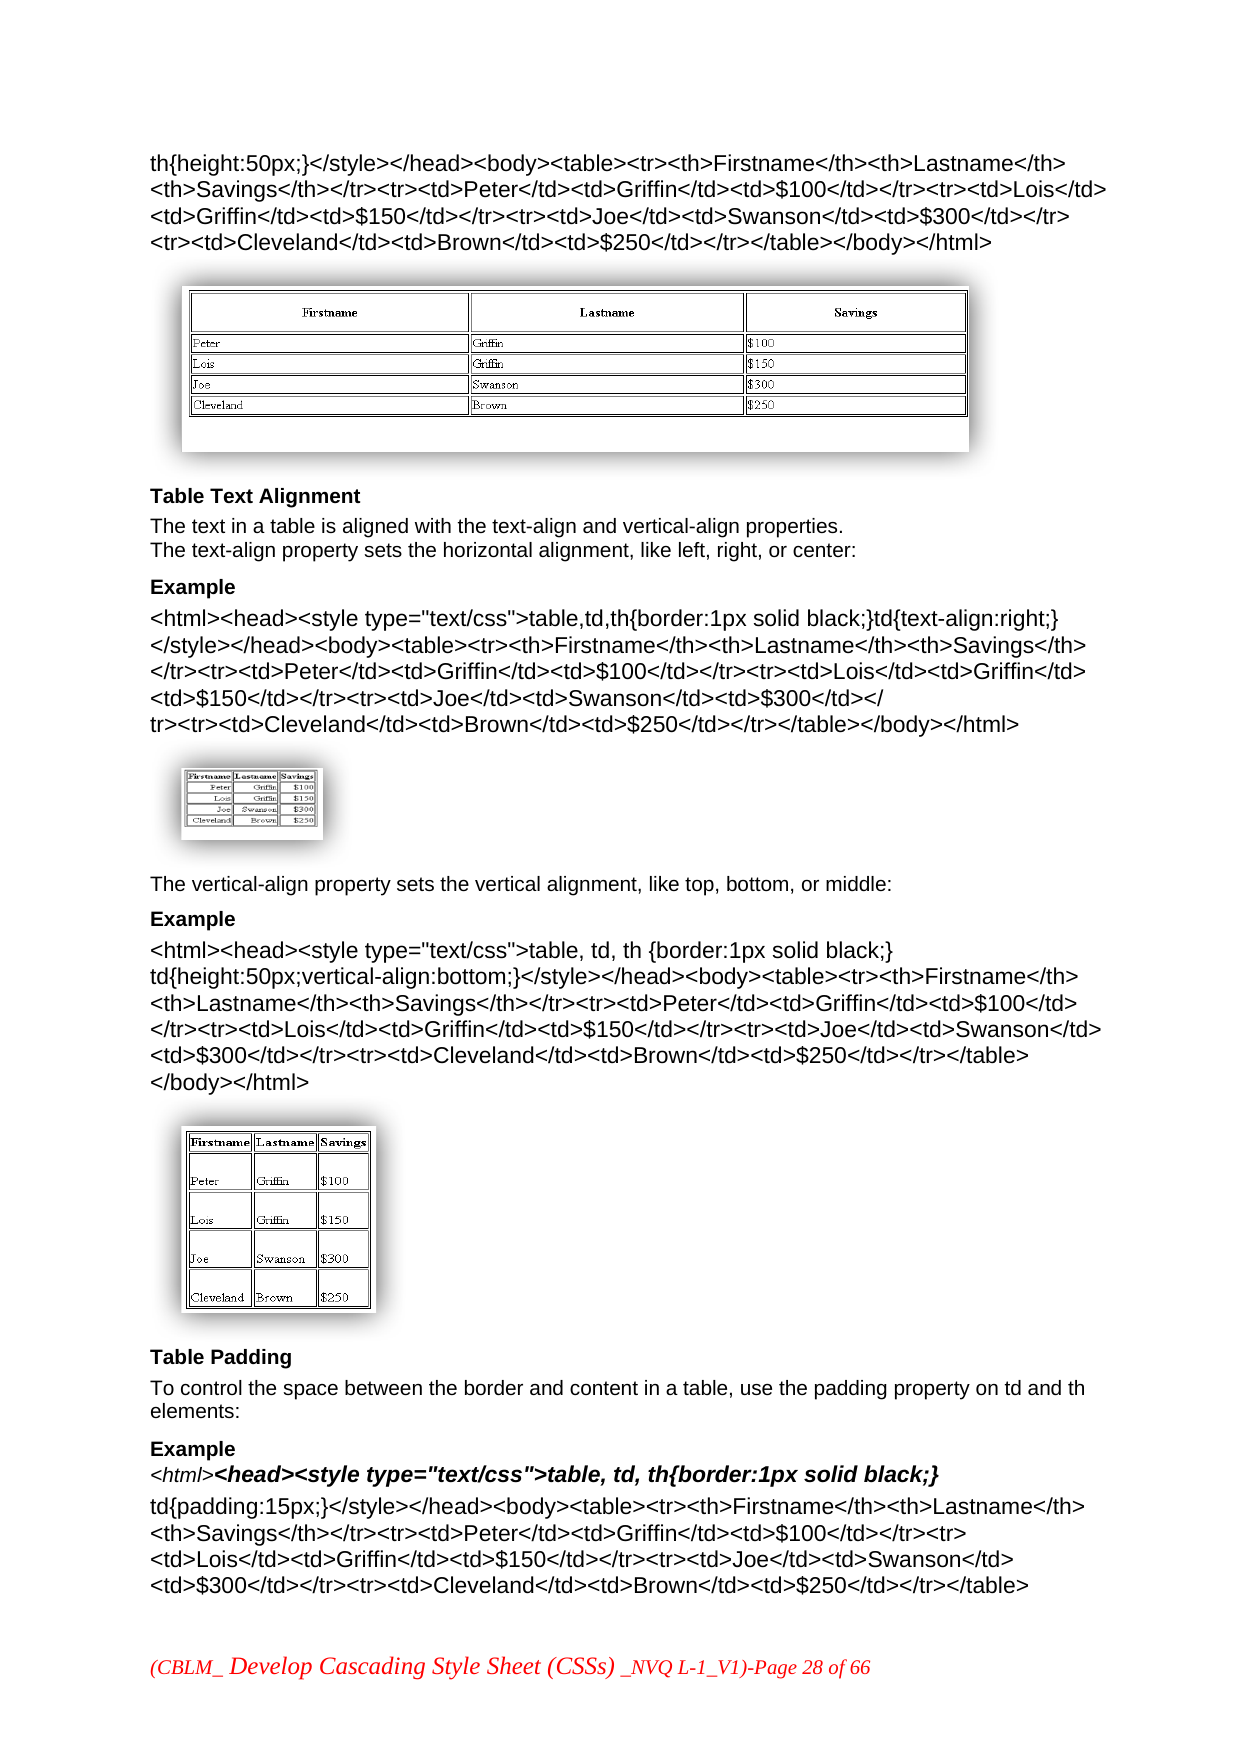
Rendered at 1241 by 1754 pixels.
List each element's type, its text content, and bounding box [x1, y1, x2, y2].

text </body></html> [150, 1069, 1116, 1095]
text th{height:50px;}</style></head><body><table><tr><th>Firstname</th><th>Lastname</th> [150, 150, 1116, 176]
text </tr><tr><td>Lois</td><td>Griffin</td><td>$150</td></tr><tr><td>Joe</td><td>Swanson</td> [150, 1016, 1116, 1042]
text td{height:50px;vertical-align:bottom;}</style></head><body><table><tr><th>Firstname</th> [150, 963, 1116, 989]
subtitle Example <html><head><style type="text/css">table, td, th{border:1px solid black;} [150, 1437, 1116, 1487]
text <td>Griffin</td><td>$150</td></tr><tr><td>Joe</td><td>Swanson</td><td>$300</td></tr> [150, 203, 1116, 229]
text The vertical-align property sets the vertical alignment, like top, bottom, or middle: [150, 872, 1116, 896]
text <td>$300</td></tr><tr><td>Cleveland</td><td>Brown</td><td>$250</td></tr></table> [150, 1572, 1116, 1599]
text The text-align property sets the horizontal alignment, like left, right, or center: [150, 538, 1116, 562]
text <html><head><style type="text/css">table, td, th {border:1px solid black;} [150, 937, 1116, 963]
text <th>Lastname</th><th>Savings</th></tr><tr><td>Peter</td><td>Griffin</td><td>$100</td> [150, 989, 1116, 1016]
subtitle Example [150, 575, 1116, 599]
text td{padding:15px;}</style></head><body><table><tr><th>Firstname</th><th>Lastname</th> [150, 1493, 1116, 1519]
subtitle Table Text Alignment [150, 484, 1116, 508]
text </style></head><body><table><tr><th>Firstname</th><th>Lastname</th><th>Savings</th> [150, 632, 1116, 658]
text <td>Lois</td><td>Griffin</td><td>$150</td></tr><tr><td>Joe</td><td>Swanson</td> [150, 1546, 1116, 1572]
subtitle Table Padding [150, 1345, 1116, 1369]
text <tr><td>Cleveland</td><td>Brown</td><td>$250</td></tr></table></body></html> [150, 229, 1116, 255]
text To control the space between the border and content in a table, use the padding property on td and th elements: [150, 1375, 1116, 1423]
subtitle Example [150, 907, 1116, 931]
text <td>$150</td></tr><tr><td>Joe</td><td>Swanson</td><td>$300</td></tr><tr><td>Cleveland</td><td>Brown</td><td>$250</td></tr></table></body></html> [150, 684, 1116, 737]
text </tr><tr><td>Peter</td><td>Griffin</td><td>$100</td></tr><tr><td>Lois</td><td>Griffin</td> [150, 658, 1116, 684]
text The text in a table is aligned with the text-align and vertical-align properties. [150, 514, 1116, 538]
text <html><head><style type="text/css">table,td,th{border:1px solid black;}td{text-align:right;} [150, 605, 1116, 632]
text <th>Savings</th></tr><tr><td>Peter</td><td>Griffin</td><td>$100</td></tr><tr><td>Lois</td> [150, 176, 1116, 203]
text <th>Savings</th></tr><tr><td>Peter</td><td>Griffin</td><td>$100</td></tr><tr> [150, 1519, 1116, 1546]
picture [181, 768, 323, 840]
text <td>$300</td></tr><tr><td>Cleveland</td><td>Brown</td><td>$250</td></tr></table> [150, 1042, 1116, 1069]
picture [181, 1126, 377, 1313]
picture [181, 286, 969, 452]
